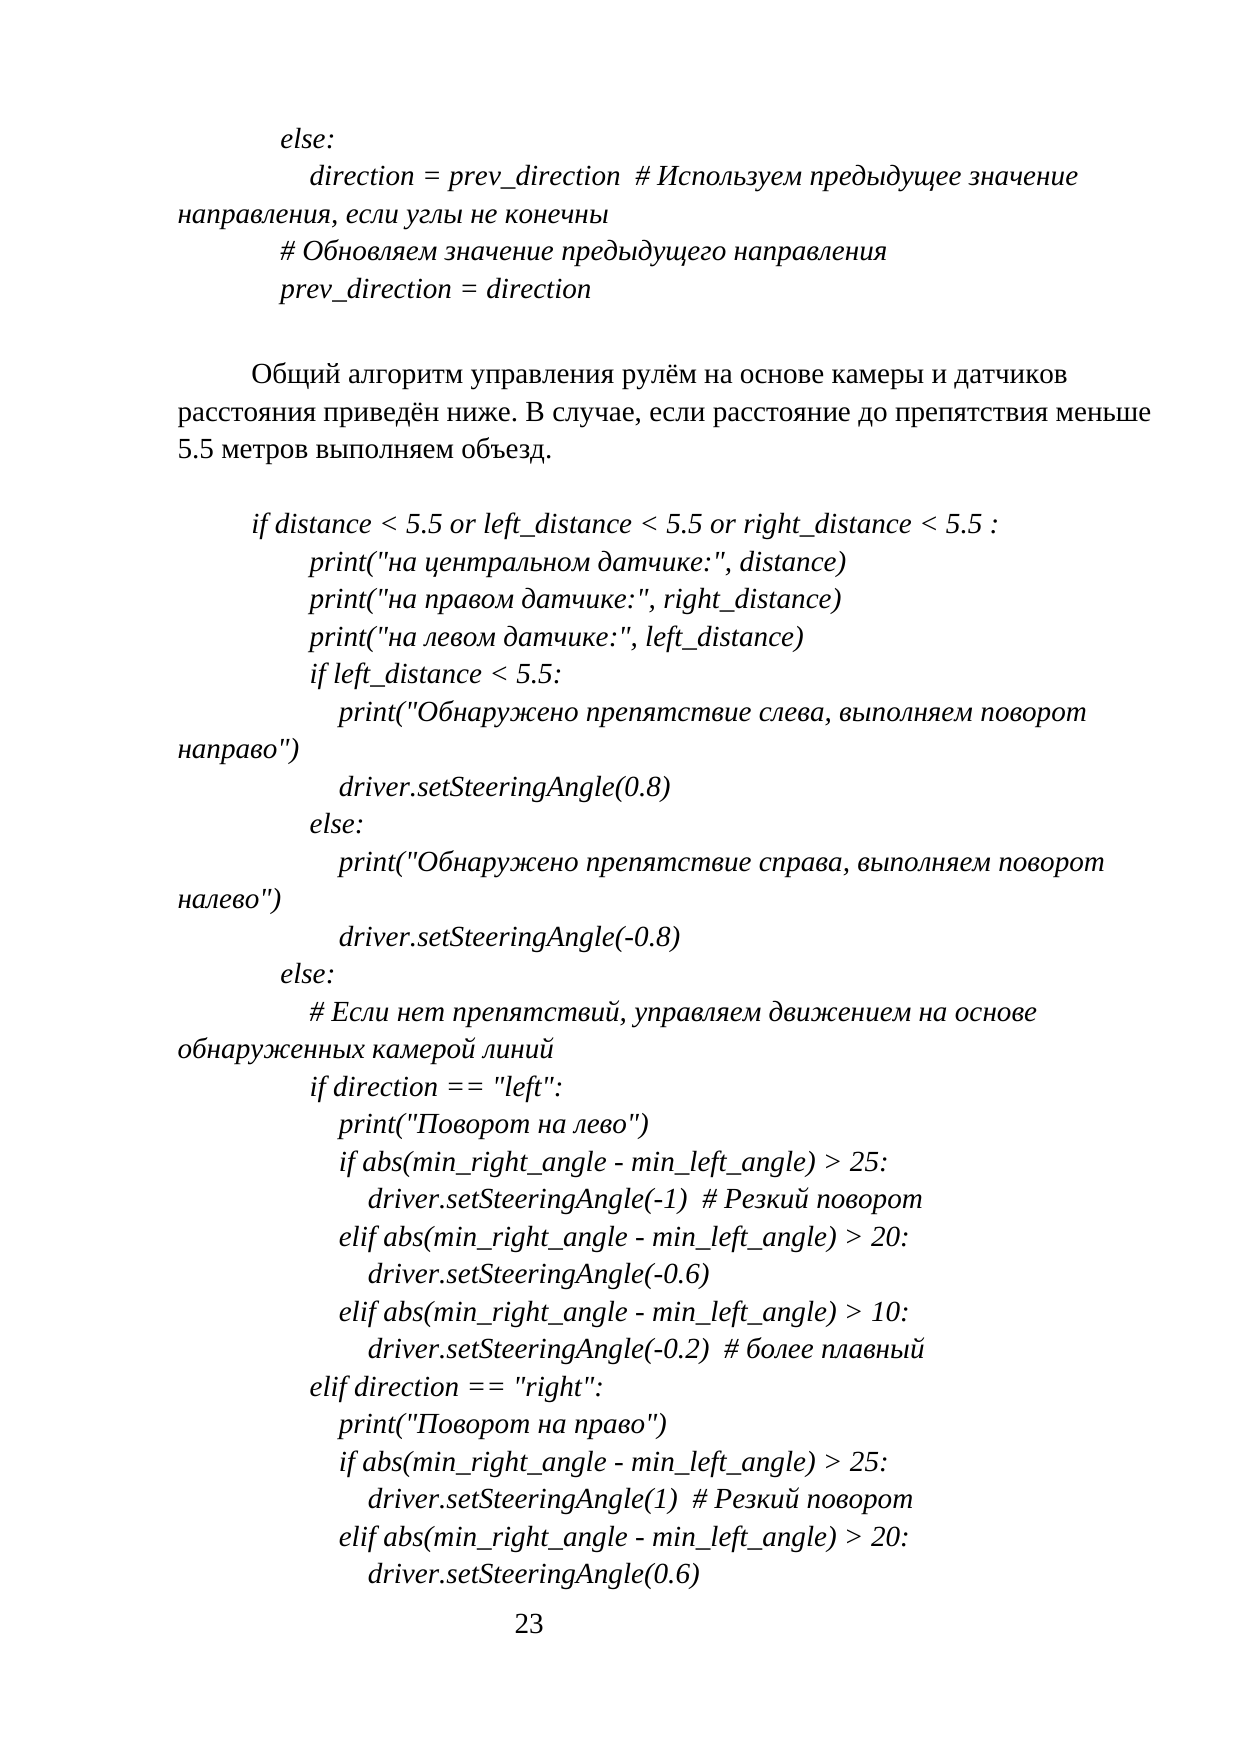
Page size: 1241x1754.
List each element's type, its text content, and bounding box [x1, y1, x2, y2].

text if abs(min_right_angle - min_left_angle) > 25: [177, 1441, 1152, 1478]
text print("на левом датчике:", left_distance) [177, 616, 1152, 653]
text driver.setSteeringAngle(-0.8) [177, 916, 1152, 953]
text else: [177, 953, 1152, 991]
text print("на центральном датчике:", distance) [177, 541, 1152, 578]
text if abs(min_right_angle - min_left_angle) > 25: [177, 1141, 1152, 1178]
text print("Поворот на право") [177, 1403, 1152, 1441]
text driver.setSteeringAngle(1) # Резкий поворот [177, 1478, 1152, 1516]
text else: [177, 118, 1152, 156]
text prev_direction = direction [177, 268, 1152, 306]
text Общий алгоритм управления рулём на основе камеры и датчиков расстояния приведён ниже. В случае, если расстояние до препятствия меньше 5.5 метров выполняем объезд. [177, 353, 1152, 466]
text elif abs(min_right_angle - min_left_angle) > 10: [177, 1291, 1152, 1328]
text driver.setSteeringAngle(-0.6) [177, 1253, 1152, 1291]
text # Обновляем значение предыдущего направления [177, 231, 1152, 268]
text else: [177, 803, 1152, 841]
text elif abs(min_right_angle - min_left_angle) > 20: [177, 1216, 1152, 1253]
text # Если нет препятствий, управляем движением на основе обнаруженных камерой линий [177, 991, 1152, 1066]
text driver.setSteeringAngle(0.8) [177, 766, 1152, 803]
text print("Обнаружено препятствие слева, выполняем поворот направо") [177, 691, 1152, 766]
text elif abs(min_right_angle - min_left_angle) > 20: [177, 1516, 1152, 1553]
text if left_distance < 5.5: [177, 653, 1152, 691]
text driver.setSteeringAngle(-0.2) # более плавный [177, 1328, 1152, 1366]
text print("на правом датчике:", right_distance) [177, 578, 1152, 616]
text print("Обнаружено препятствие справа, выполняем поворот налево") [177, 841, 1152, 916]
text driver.setSteeringAngle(0.6) [177, 1553, 1152, 1591]
text print("Поворот на лево") [177, 1103, 1152, 1141]
text if distance < 5.5 or left_distance < 5.5 or right_distance < 5.5 : [177, 503, 1152, 541]
text driver.setSteeringAngle(-1) # Резкий поворот [177, 1178, 1152, 1216]
text if direction == "left": [177, 1066, 1152, 1103]
text direction = prev_direction # Используем предыдущее значение направления, если углы не конечны [177, 156, 1152, 231]
text elif direction == "right": [177, 1366, 1152, 1403]
